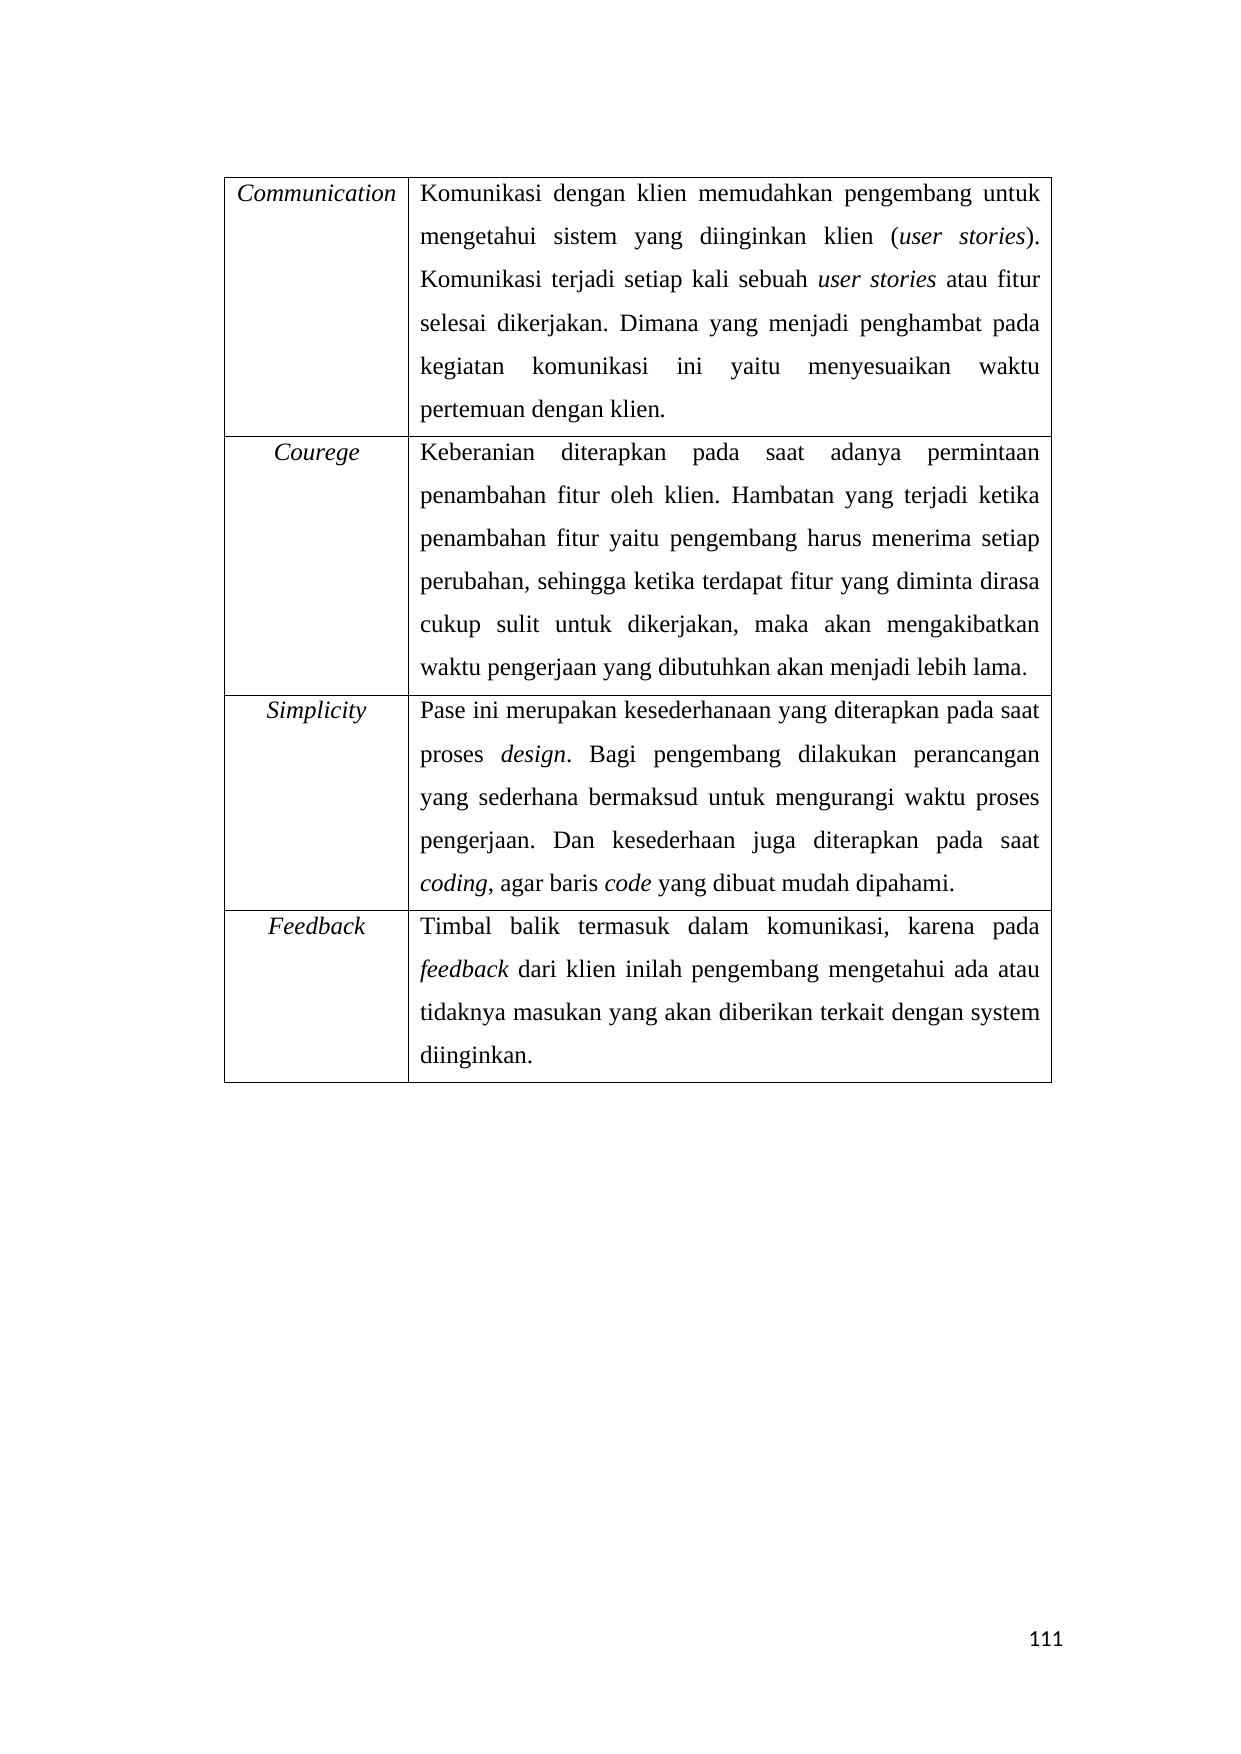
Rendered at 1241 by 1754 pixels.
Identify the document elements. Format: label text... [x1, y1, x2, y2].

table_cell Courege [225, 437, 408, 694]
table_cell Feedback [225, 911, 408, 1082]
table_cell Keberanian diterapkan pada saat adanya permintaan penambahan fitur oleh klien. Hambatan yang terjadi ketika penambahan fitur yaitu pengembang harus menerima setiap perubahan, sehingga ketika terdapat fitur yang diminta dirasa cukup sulit untuk dikerjakan, maka akan mengakibatkan waktu pengerjaan yang dibutuhkan akan menjadi lebih lama. [409, 437, 1051, 694]
table_cell Komunikasi dengan klien memudahkan pengembang untuk mengetahui sistem yang diinginkan klien (user stories). Komunikasi terjadi setiap kali sebuah user stories atau fitur selesai dikerjakan. Dimana yang menjadi penghambat pada kegiatan komunikasi ini yaitu menyesuaikan waktu pertemuan dengan klien. [409, 178, 1051, 436]
table_cell Communication [225, 178, 408, 436]
table_cell Simplicity [225, 696, 408, 910]
table_cell Pase ini merupakan kesederhanaan yang diterapkan pada saat proses design. Bagi pengembang dilakukan perancangan yang sederhana bermaksud untuk mengurangi waktu proses pengerjaan. Dan kesederhaan juga diterapkan pada saat coding, agar baris code yang dibuat mudah dipahami. [409, 696, 1051, 910]
table_cell Timbal balik termasuk dalam komunikasi, karena pada feedback dari klien inilah pengembang mengetahui ada atau tidaknya masukan yang akan diberikan terkait dengan system diinginkan. [409, 911, 1051, 1082]
